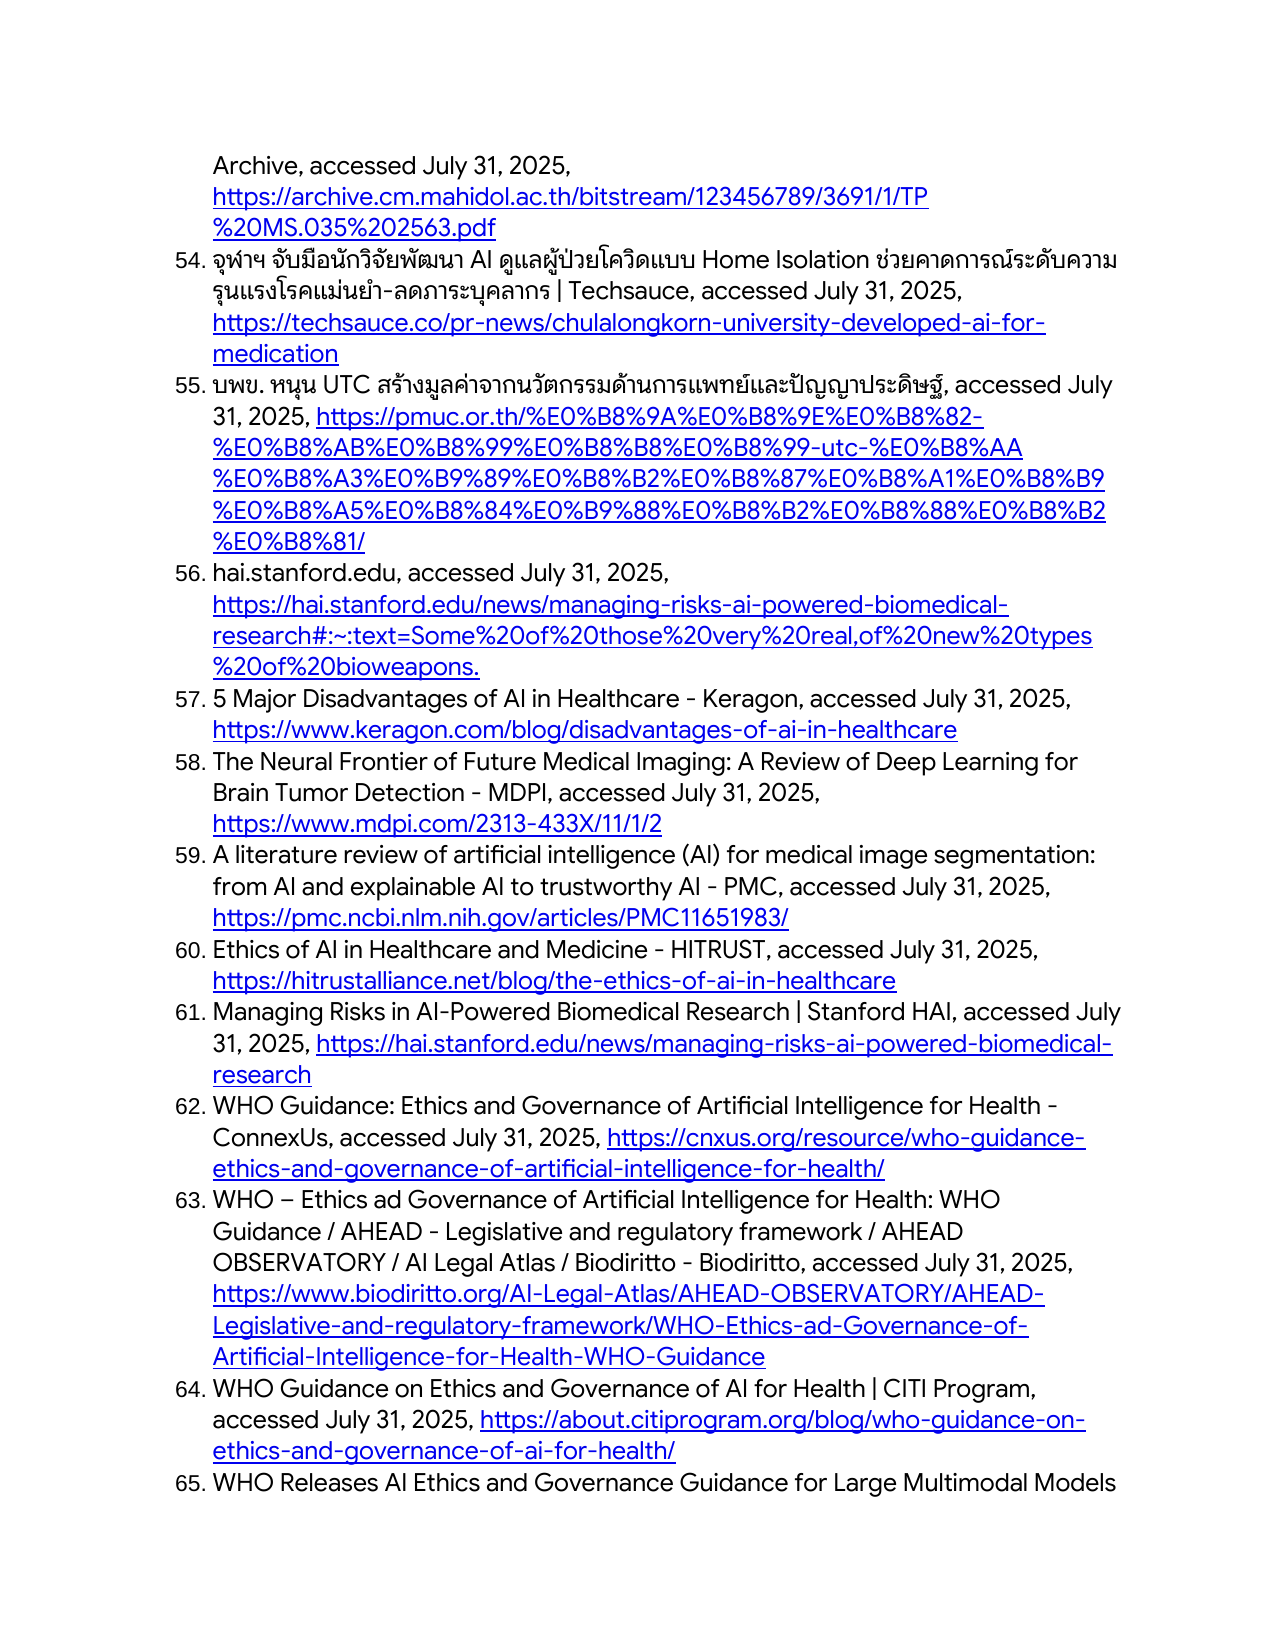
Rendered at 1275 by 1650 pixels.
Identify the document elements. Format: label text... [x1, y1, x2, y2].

list จุฬาฯ จับมือนักวิจัยพัฒนา AI ดูแลผู้ป่วยโควิดแบบ Home Isolation ช่วยคาดการณ์ระดับความรุนแรงโรคแม่นยำ-ลดภาระบุคลากร | Techsauce, accessed July 31, 2025, https://techsauce.co/pr-news/chulalongkorn-university-developed-ai-for-medication [175, 244, 1125, 369]
list The Neural Frontier of Future Medical Imaging: A Review of Deep Learning for Brain Tumor Detection - MDPI, accessed July 31, 2025, https://www.mdpi.com/2313-433X/11/1/2 [175, 746, 1125, 840]
list A literature review of artificial intelligence (AI) for medical image segmentation: from AI and explainable AI to trustworthy AI - PMC, accessed July 31, 2025, https://pmc.ncbi.nlm.nih.gov/articles/PMC11651983/ [175, 840, 1125, 934]
list Managing Risks in AI-Powered Biomedical Research | Stanford HAI, accessed July 31, 2025, https://hai.stanford.edu/news/managing-risks-ai-powered-biomedical-research [175, 997, 1125, 1091]
list WHO Guidance on Ethics and Governance of AI for Health | CITI Program, accessed July 31, 2025, https://about.citiprogram.org/blog/who-guidance-on-ethics-and-governance-of-ai-for-health/ [175, 1373, 1125, 1467]
list WHO – Ethics ad Governance of Artificial Intelligence for Health: WHO Guidance / AHEAD - Legislative and regulatory framework / AHEAD OBSERVATORY / AI Legal Atlas / Biodiritto - Biodiritto, accessed July 31, 2025, https://www.biodiritto.org/AI-Legal-Atlas/AHEAD-OBSERVATORY/AHEAD-Legislative-and-regulatory-framework/WHO-Ethics-ad-Governance-of-Artificial-Intelligence-for-Health-WHO-Guidance [175, 1185, 1125, 1373]
list บพข. หนุน UTC สร้างมูลค่าจากนวัตกรรมด้านการแพทย์และปัญญาประดิษฐ์, accessed July 31, 2025, https://pmuc.or.th/%E0%B8%9A%E0%B8%9E%E0%B8%82-%E0%B8%AB%E0%B8%99%E0%B8%B8%E0%B8%99-utc-%E0%B8%AA%E0%B8%A3%E0%B9%89%E0%B8%B2%E0%B8%87%E0%B8%A1%E0%B8%B9%E0%B8%A5%E0%B8%84%E0%B9%88%E0%B8%B2%E0%B8%88%E0%B8%B2%E0%B8%81/ [175, 369, 1125, 558]
list WHO Guidance: Ethics and Governance of Artificial Intelligence for Health - ConnexUs, accessed July 31, 2025, https://cnxus.org/resource/who-guidance-ethics-and-governance-of-artificial-intelligence-for-health/ [175, 1091, 1125, 1185]
list 5 Major Disadvantages of AI in Healthcare - Keragon, accessed July 31, 2025, https://www.keragon.com/blog/disadvantages-of-ai-in-healthcare [175, 683, 1125, 746]
list Ethics of AI in Healthcare and Medicine - HITRUST, accessed July 31, 2025, https://hitrustalliance.net/blog/the-ethics-of-ai-in-healthcare [175, 934, 1125, 997]
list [175, 1467, 1125, 1498]
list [175, 150, 1125, 244]
list hai.stanford.edu, accessed July 31, 2025, https://hai.stanford.edu/news/managing-risks-ai-powered-biomedical-research#:~:text=Some%20of%20those%20very%20real,of%20new%20types%20of%20bioweapons. [175, 558, 1125, 683]
